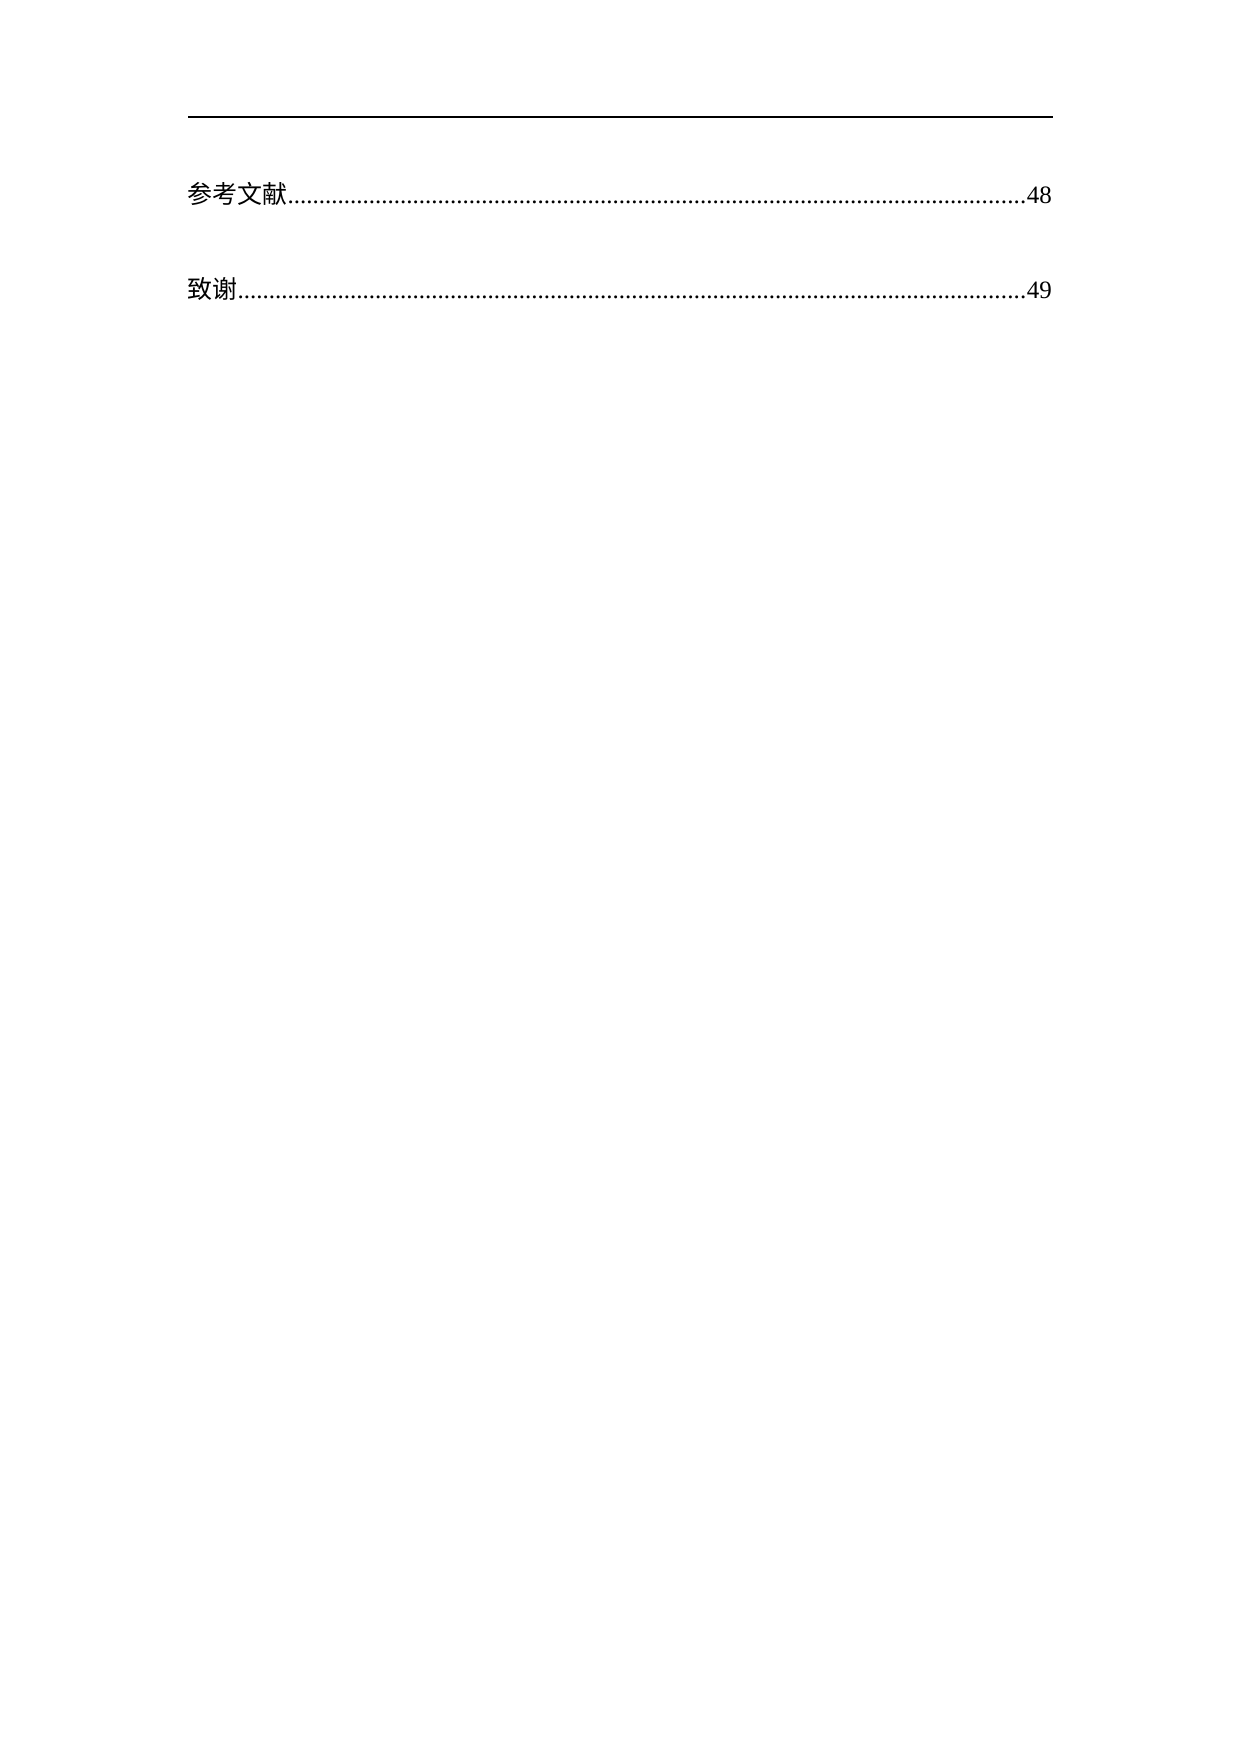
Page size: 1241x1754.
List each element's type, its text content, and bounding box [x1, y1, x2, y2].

text 致谢 49 [187, 255, 1053, 320]
text 参考文献 48 [187, 160, 1053, 225]
